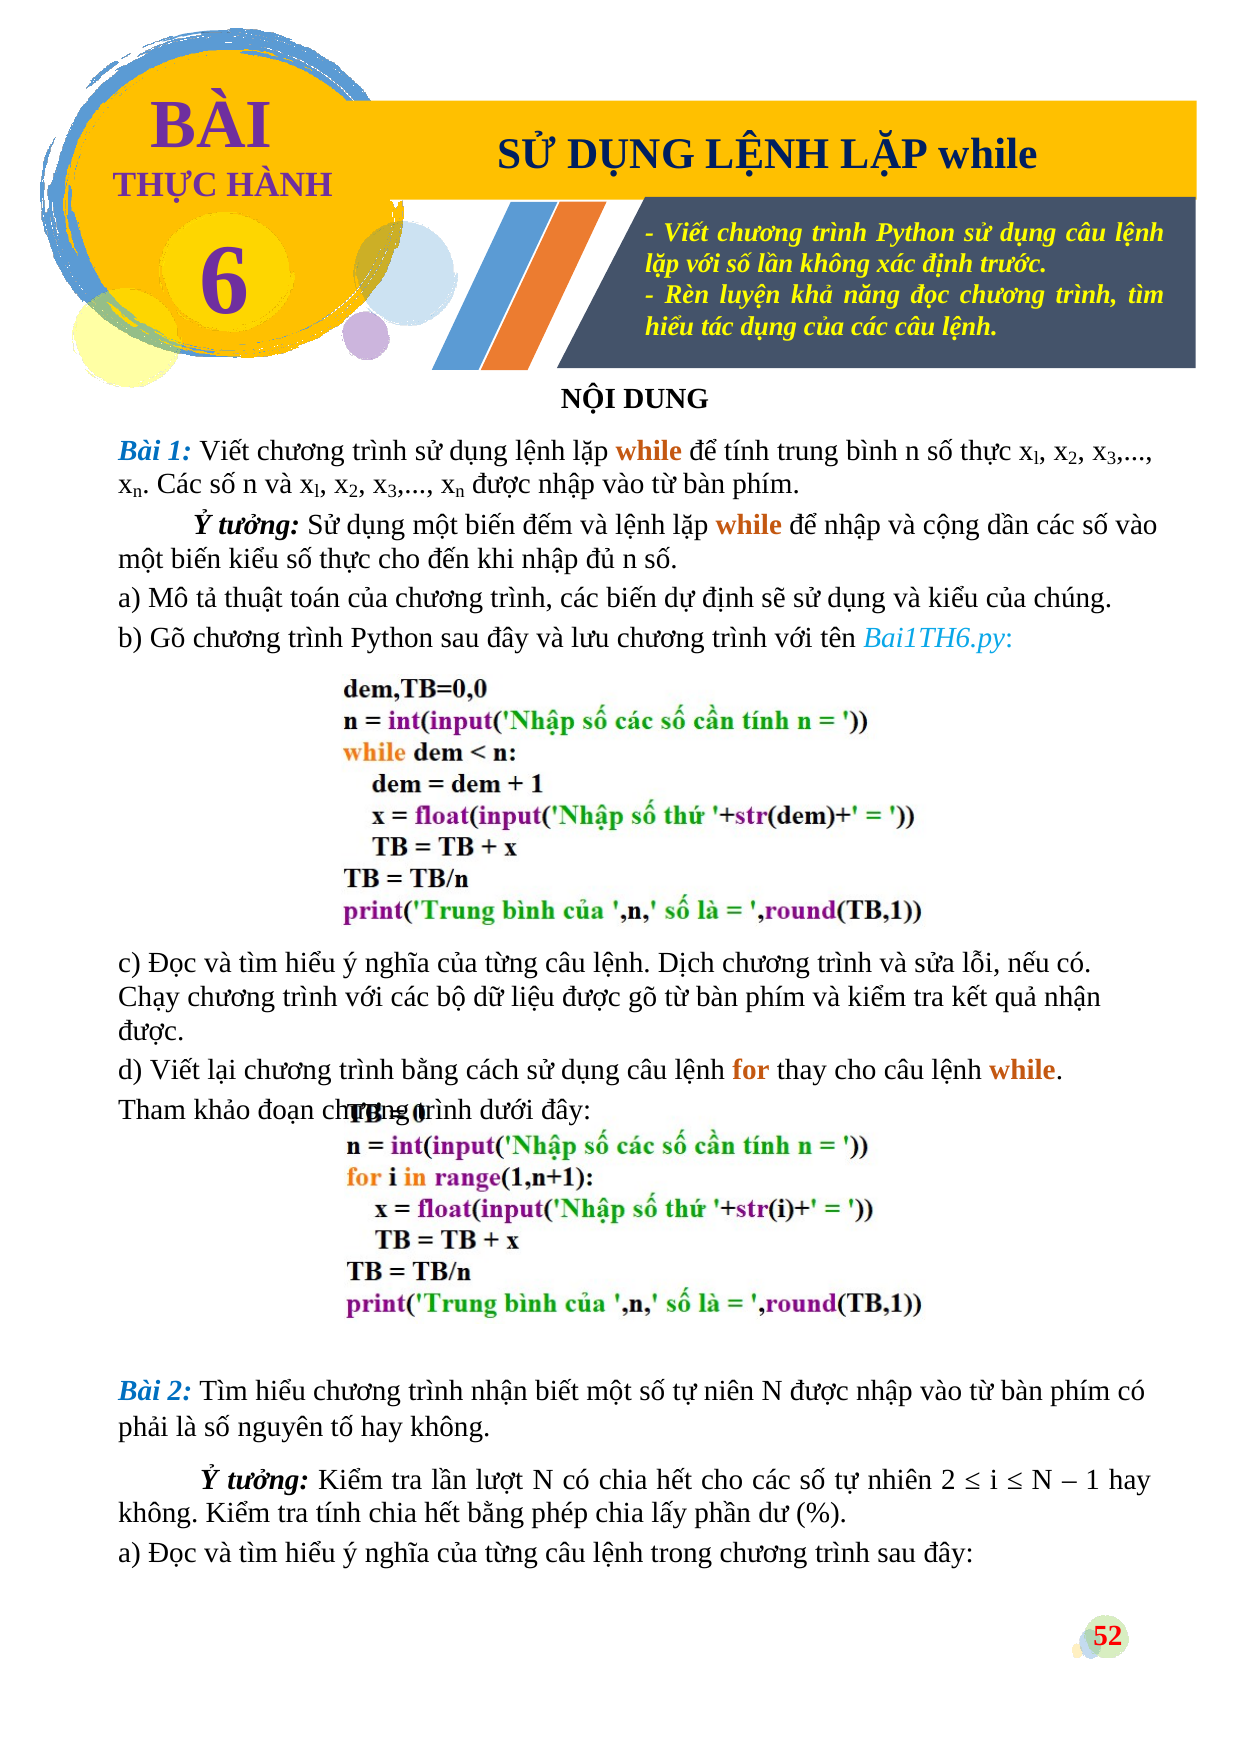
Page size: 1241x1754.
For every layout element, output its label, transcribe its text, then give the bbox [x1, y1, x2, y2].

text Ỷ tưởng: Sử dụng một biến đếm và lệnh lặp while để nhập và cộng dần các số vào một biến kiểu số thực cho đến khi nhập đủ n số. [118, 507, 1159, 574]
text BÀI THỰC HÀNH [112, 83, 349, 204]
text - Viết chương trình Python sử dụng câu lệnh lặp với số lần không xác định trước. [645, 216, 1175, 278]
text a) Đọc và tìm hiểu ý nghĩa của từng câu lệnh trong chương trình sau đây: [118, 1535, 1170, 1569]
text - Rèn luyện khả năng đọc chương trình, tìm hiểu tác dụng của các câu lệnh. [645, 278, 1174, 341]
text d) Viết lại chương trình bằng cách sử dụng câu lệnh for thay cho câu lệnh while. Tham khảo đoạn chương trình dưới đây: [118, 1052, 1069, 1125]
picture [349, 125, 1196, 191]
text 6 [199, 219, 335, 334]
text Ỷ tưởng: Kiểm tra lần lượt N có chia hết cho các số tự nhiên 2 ≤ i ≤ N – 1 hay không. Kiểm tra tính chia hết bằng phép chia lấy phần dư (%). [118, 1462, 1159, 1529]
picture [1072, 1614, 1130, 1660]
picture [343, 1125, 926, 1324]
text 52 [1093, 1618, 1170, 1651]
picture [555, 202, 1196, 362]
picture [39, 27, 459, 389]
text NỘI DUNG [561, 381, 1170, 415]
text a) Mô tả thuật toán của chương trình, các biến dự định sẽ sử dụng và kiểu của chúng. b) Gõ chương trình Python sau đây và lưu chương trình với tên Bai1TH6.py: [118, 581, 1118, 653]
text c) Đọc và tìm hiểu ý nghĩa của từng câu lệnh. Dịch chương trình và sửa lỗi, nếu có. Chạy chương trình với các bộ dữ liệu được gõ từ bàn phím và kiểm tra kết quả nhận được. [118, 946, 1159, 1046]
text Bài 1: Viết chương trình sử dụng lệnh lặp while để tính trung bình n số thực xl, x2, x3,..., xn. Các số n và xl, x2, x3,..., xn được nhập vào từ bàn phím. [118, 434, 1159, 502]
text Bài 2: Tìm hiểu chương trình nhận biết một số tự niên N được nhập vào từ bàn phím có phải là số nguyên tố hay không. [118, 1373, 1150, 1443]
text SỬ DỤNG LỆNH LẶP while [497, 127, 1170, 178]
picture [341, 674, 928, 929]
